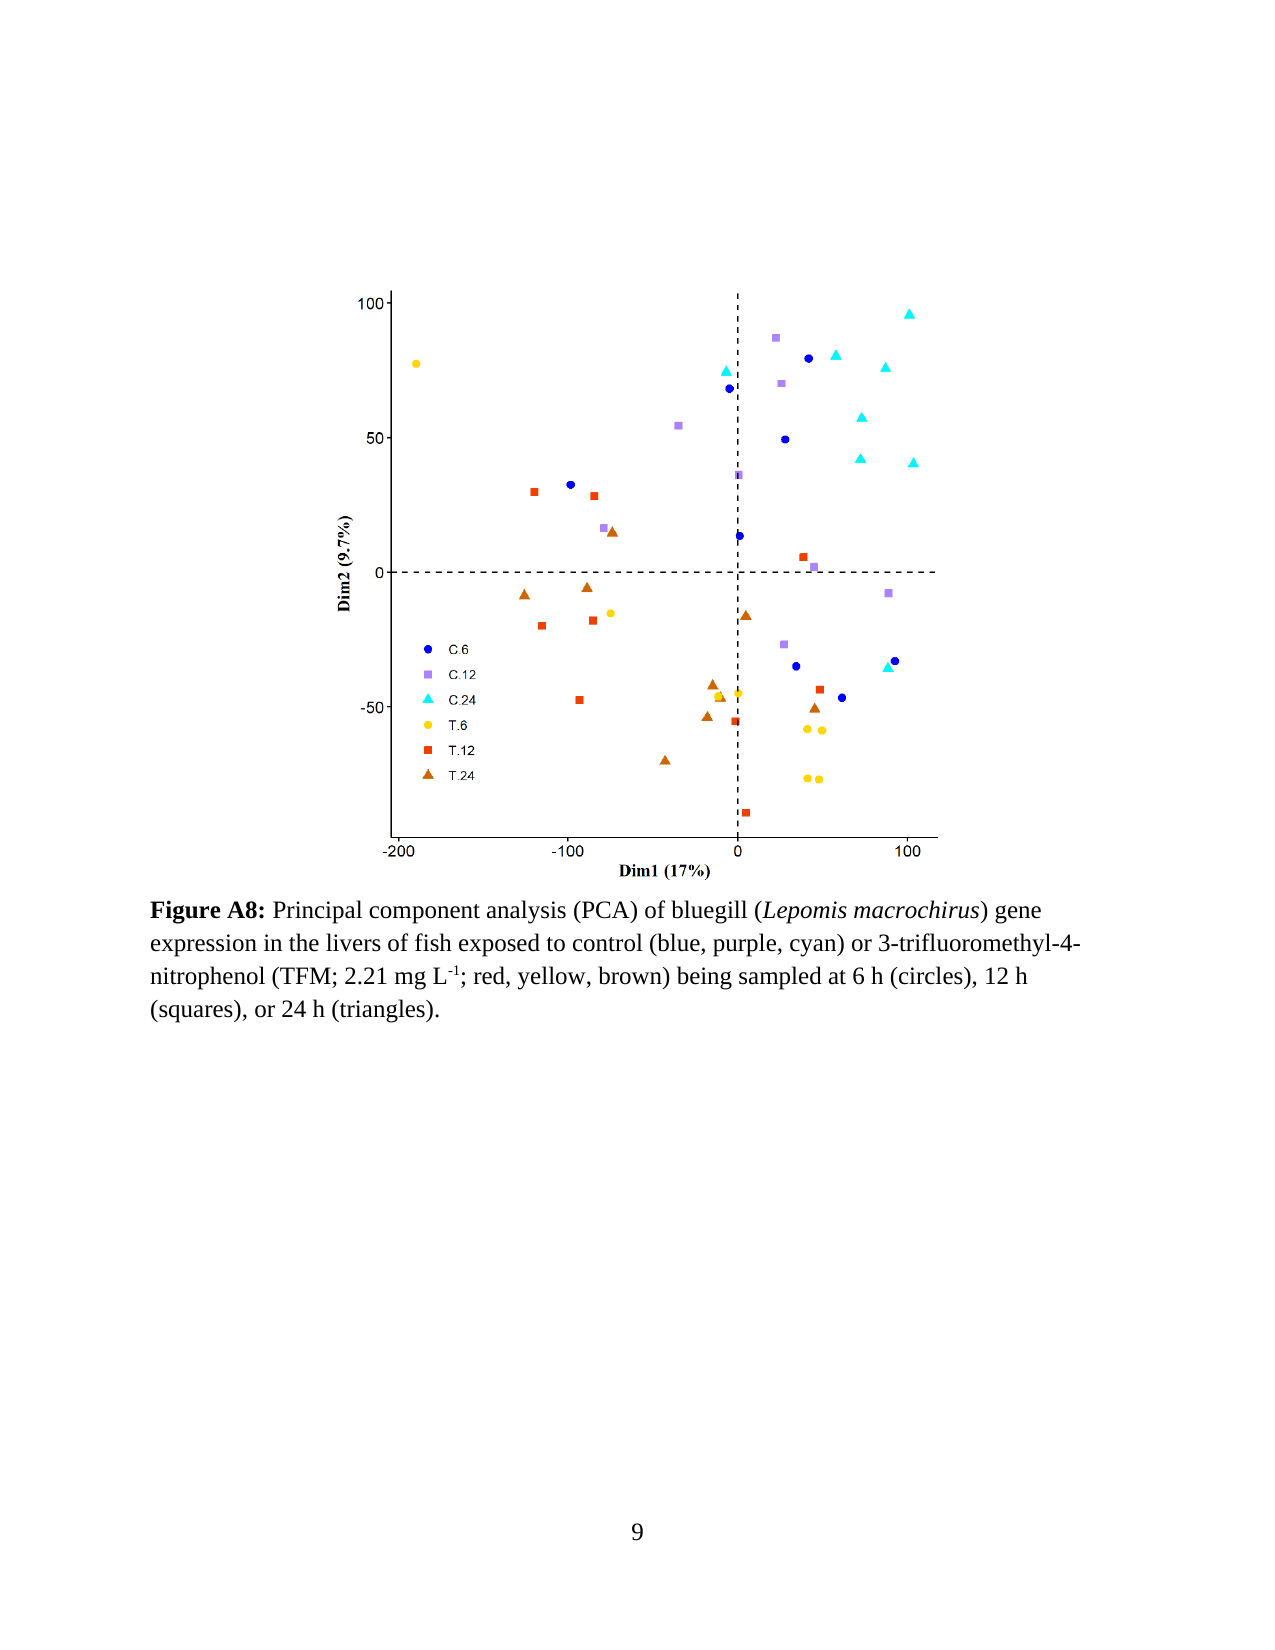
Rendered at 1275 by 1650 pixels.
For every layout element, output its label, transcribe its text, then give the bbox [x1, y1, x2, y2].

picture [322, 256, 953, 887]
text Figure A8: Principal component analysis (PCA) of bluegill (Lepomis macrochirus) gene expression in the livers of fish exposed to control (blue, purple, cyan) or 3-trifluoromethyl-4-nitrophenol (TFM; 2.21 mg L-1; red, yellow, brown) being sampled at 6 h (circles), 12 h (squares), or 24 h (triangles). [150, 895, 1125, 1023]
